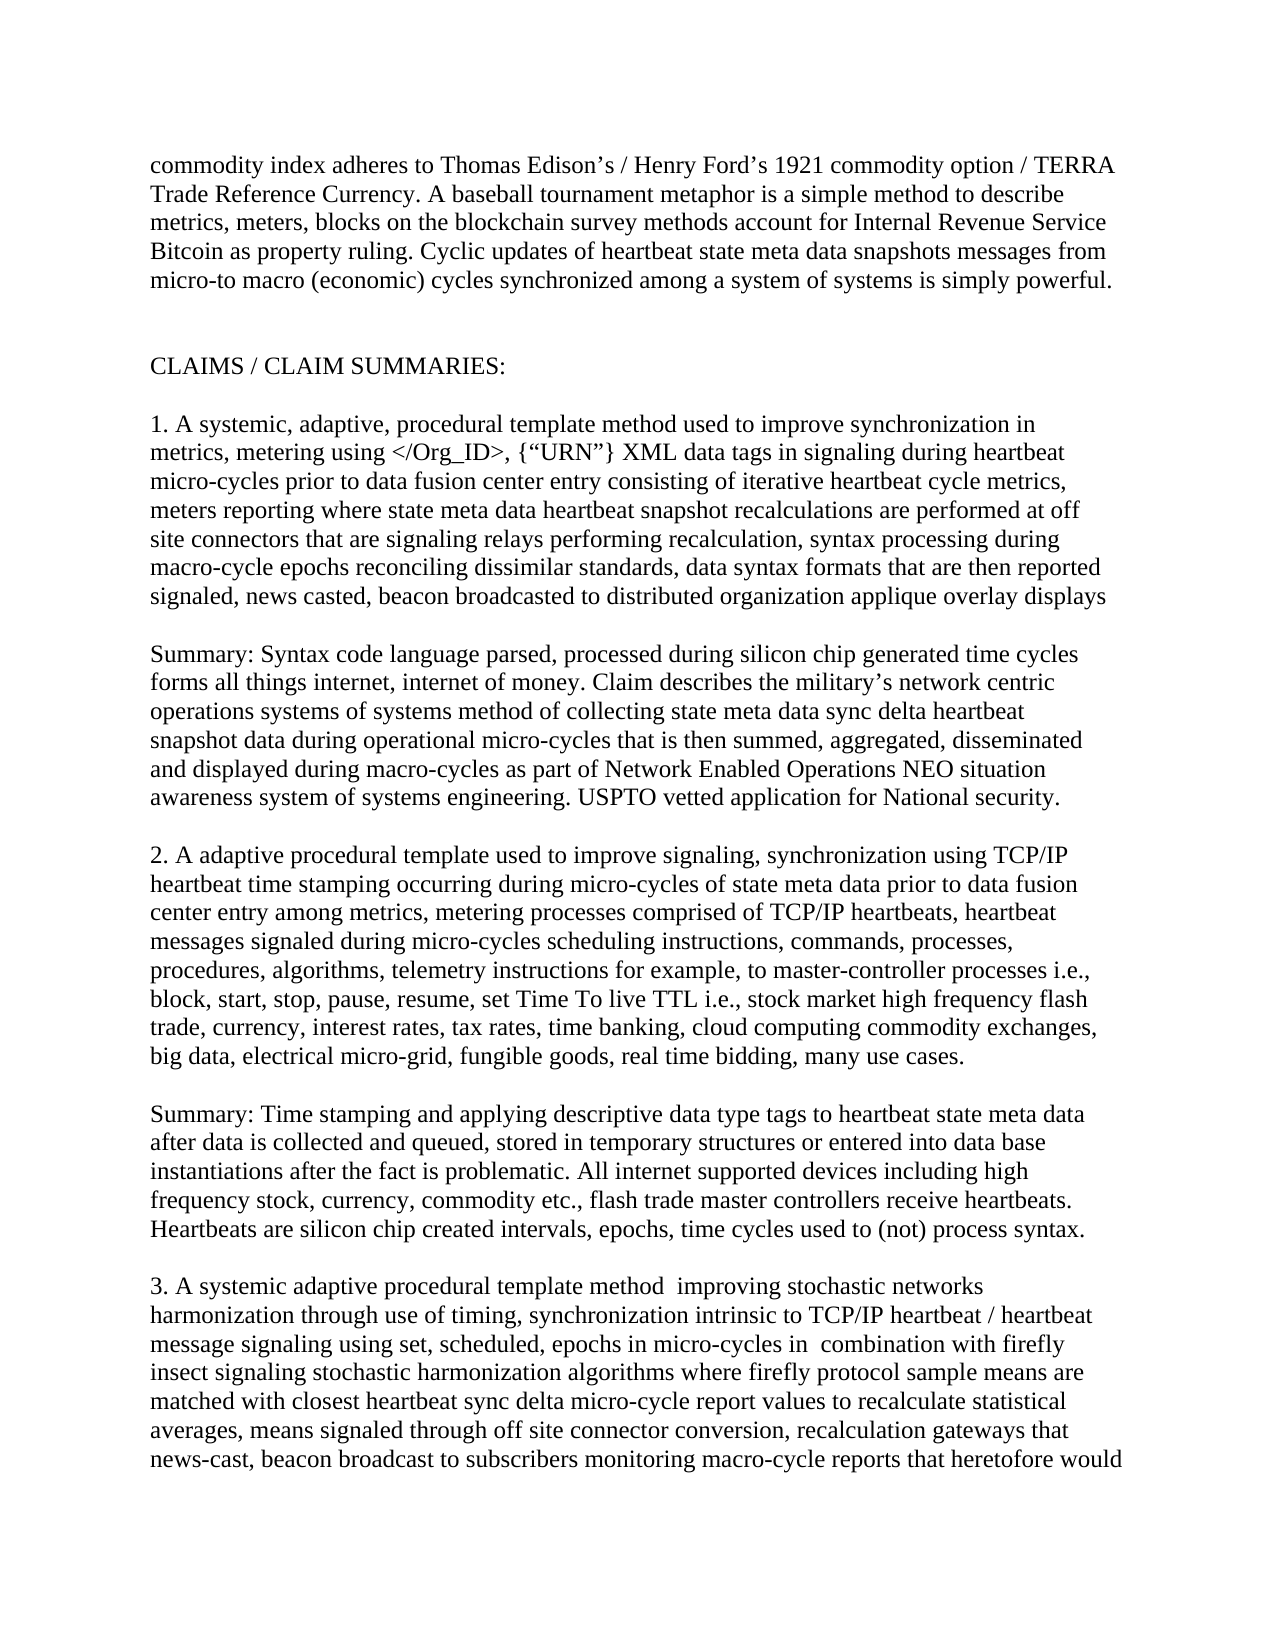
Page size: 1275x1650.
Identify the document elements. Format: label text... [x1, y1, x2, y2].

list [150, 150, 1125, 294]
text Summary: Time stamping and applying descriptive data type tags to heartbeat state meta data after data is collected and queued, stored in temporary structures or entered into data base instantiations after the fact is problematic. All internet supported devices including high frequency stock, currency, commodity etc., flash trade master controllers receive heartbeats. Heartbeats are silicon chip created intervals, epochs, time cycles used to (not) process syntax. [150, 1099, 1125, 1242]
text 2. A adaptive procedural template used to improve signaling, synchronization using TCP/IP heartbeat time stamping occurring during micro-cycles of state meta data prior to data fusion center entry among metrics, metering processes comprised of TCP/IP heartbeats, heartbeat messages signaled during micro-cycles scheduling instructions, commands, processes, procedures, algorithms, telemetry instructions for example, to master-controller processes i.e., block, start, stop, pause, resume, set Time To live TTL i.e., stock market high frequency flash trade, currency, interest rates, tax rates, time banking, cloud computing commodity exchanges, big data, electrical micro-grid, fungible goods, real time bidding, many use cases. [150, 840, 1125, 1070]
text 1. A systemic, adaptive, procedural template method used to improve synchronization in metrics, metering using </Org_ID>, {“URN”} XML data tags in signaling during heartbeat micro-cycles prior to data fusion center entry consisting of iterative heartbeat cycle metrics, meters reporting where state meta data heartbeat snapshot recalculations are performed at off site connectors that are signaling relays performing recalculation, syntax processing during macro-cycle epochs reconciling dissimilar standards, data syntax formats that are then reported signaled, news casted, beacon broadcasted to distributed organization applique overlay displays [150, 409, 1116, 610]
text CLAIMS / CLAIM SUMMARIES: [150, 351, 1116, 380]
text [150, 1271, 1125, 1472]
text Summary: Syntax code language parsed, processed during silicon chip generated time cycles forms all things internet, internet of money. Claim describes the military’s network centric operations systems of systems method of collecting state meta data sync delta heartbeat snapshot data during operational micro-cycles that is then summed, aggregated, disseminated and displayed during macro-cycles as part of Network Enabled Operations NEO situation awareness system of systems engineering. USPTO vetted application for National security. [150, 639, 1116, 811]
